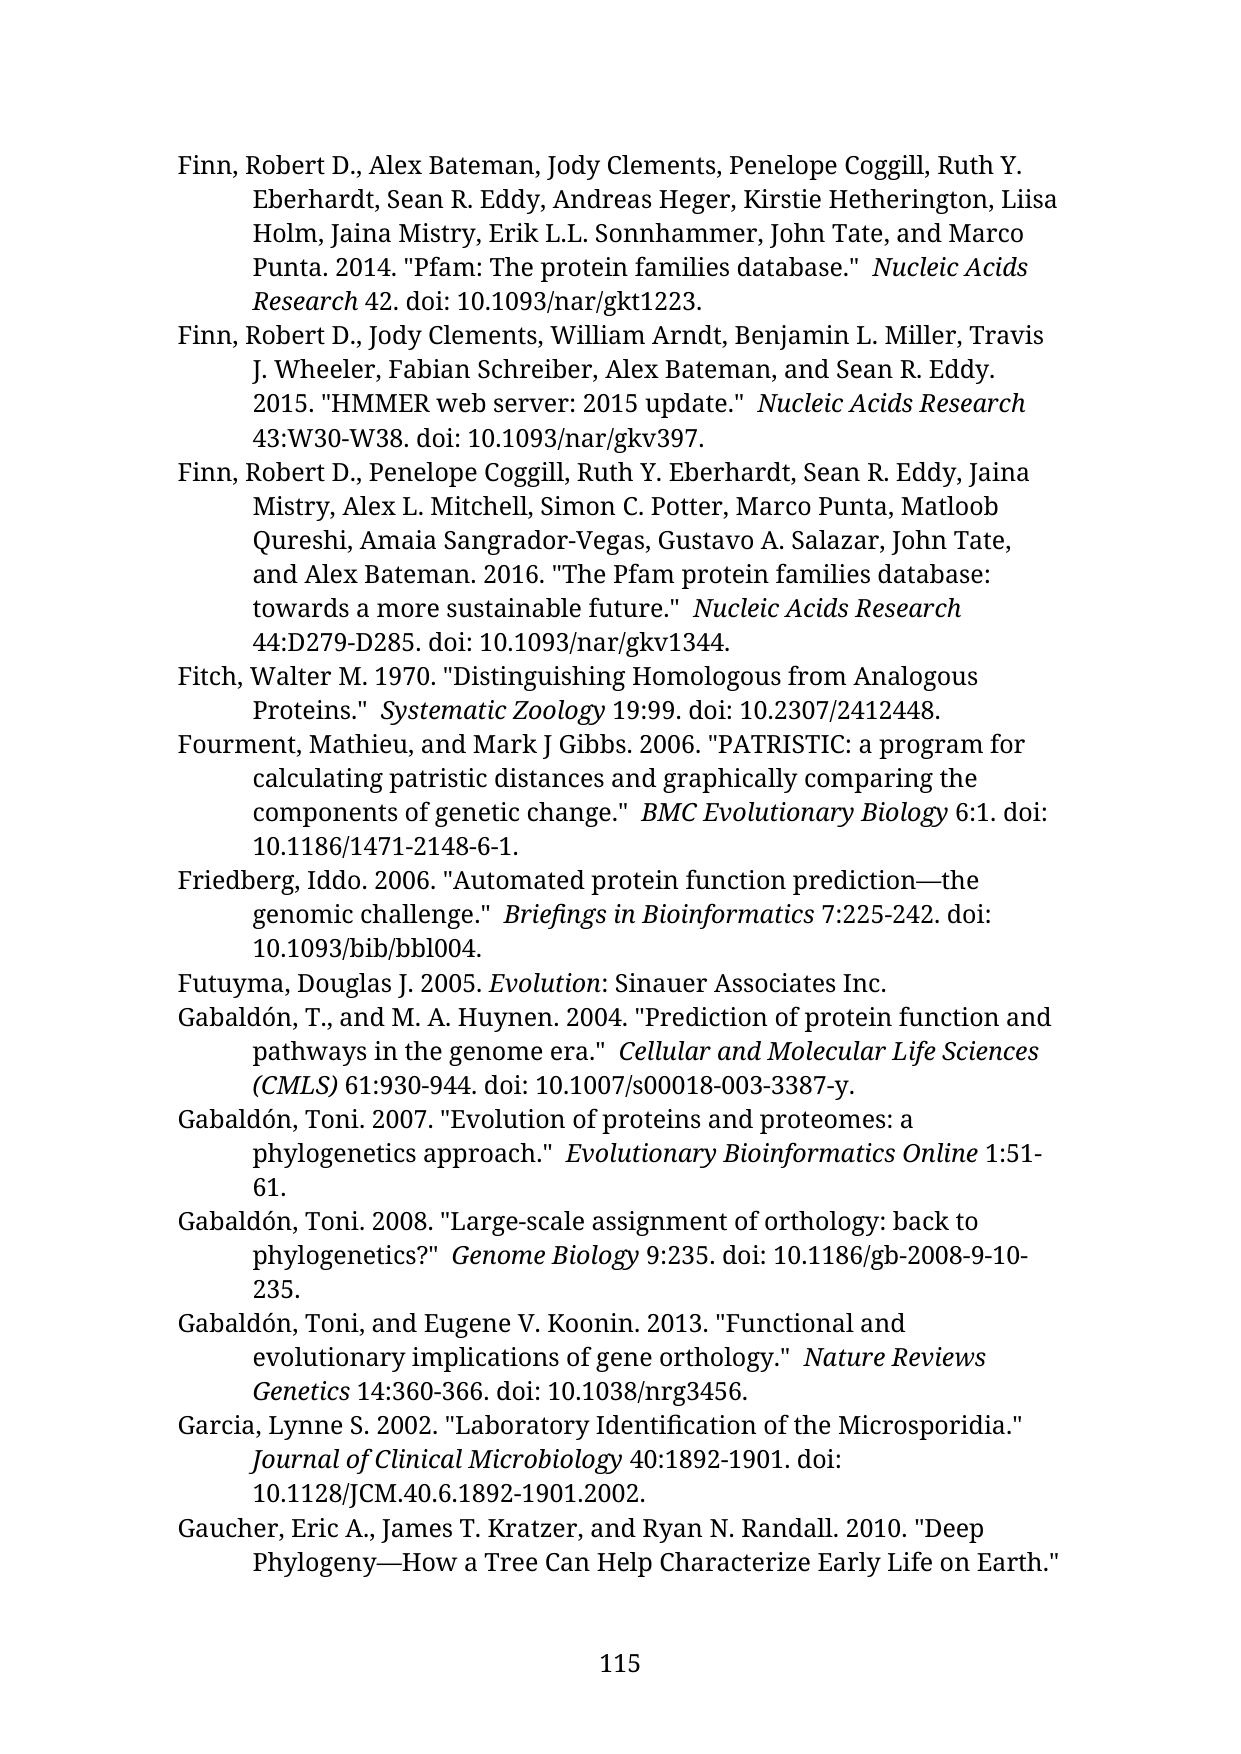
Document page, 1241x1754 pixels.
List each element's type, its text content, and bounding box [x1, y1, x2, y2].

text Friedberg, Iddo. 2006. "Automated protein function prediction—the genomic challenge." Briefings in Bioinformatics 7:225-242. doi: 10.1093/bib/bbl004. [177, 863, 1063, 965]
text Gabaldón, Toni. 2008. "Large-scale assignment of orthology: back to phylogenetics?" Genome Biology 9:235. doi: 10.1186/gb-2008-9-10-235. [177, 1204, 1063, 1306]
text Gabaldón, Toni. 2007. "Evolution of proteins and proteomes: a phylogenetics approach." Evolutionary Bioinformatics Online 1:51-61. [177, 1101, 1063, 1204]
text Finn, Robert D., Alex Bateman, Jody Clements, Penelope Coggill, Ruth Y. Eberhardt, Sean R. Eddy, Andreas Heger, Kirstie Hetherington, Liisa Holm, Jaina Mistry, Erik L.L. Sonnhammer, John Tate, and Marco Punta. 2014. "Pfam: The protein families database." Nucleic Acids Research 42. doi: 10.1093/nar/gkt1223. [177, 148, 1063, 318]
text Finn, Robert D., Penelope Coggill, Ruth Y. Eberhardt, Sean R. Eddy, Jaina Mistry, Alex L. Mitchell, Simon C. Potter, Marco Punta, Matloob Qureshi, Amaia Sangrador-Vegas, Gustavo A. Salazar, John Tate, and Alex Bateman. 2016. "The Pfam protein families database: towards a more sustainable future." Nucleic Acids Research 44:D279-D285. doi: 10.1093/nar/gkv1344. [177, 454, 1063, 659]
text Gabaldón, T., and M. A. Huynen. 2004. "Prediction of protein function and pathways in the genome era." Cellular and Molecular Life Sciences (CMLS) 61:930-944. doi: 10.1007/s00018-003-3387-y. [177, 999, 1063, 1101]
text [177, 1510, 1063, 1578]
text Fourment, Mathieu, and Mark J Gibbs. 2006. "PATRISTIC: a program for calculating patristic distances and graphically comparing the components of genetic change." BMC Evolutionary Biology 6:1. doi: 10.1186/1471-2148-6-1. [177, 727, 1063, 863]
text Futuyma, Douglas J. 2005. Evolution: Sinauer Associates Inc. [177, 965, 1063, 999]
text Garcia, Lynne S. 2002. "Laboratory Identification of the Microsporidia." Journal of Clinical Microbiology 40:1892-1901. doi: 10.1128/JCM.40.6.1892-1901.2002. [177, 1408, 1063, 1510]
text Gabaldón, Toni, and Eugene V. Koonin. 2013. "Functional and evolutionary implications of gene orthology." Nature Reviews Genetics 14:360-366. doi: 10.1038/nrg3456. [177, 1306, 1063, 1408]
text Fitch, Walter M. 1970. "Distinguishing Homologous from Analogous Proteins." Systematic Zoology 19:99. doi: 10.2307/2412448. [177, 659, 1063, 727]
text Finn, Robert D., Jody Clements, William Arndt, Benjamin L. Miller, Travis J. Wheeler, Fabian Schreiber, Alex Bateman, and Sean R. Eddy. 2015. "HMMER web server: 2015 update." Nucleic Acids Research 43:W30-W38. doi: 10.1093/nar/gkv397. [177, 318, 1063, 454]
